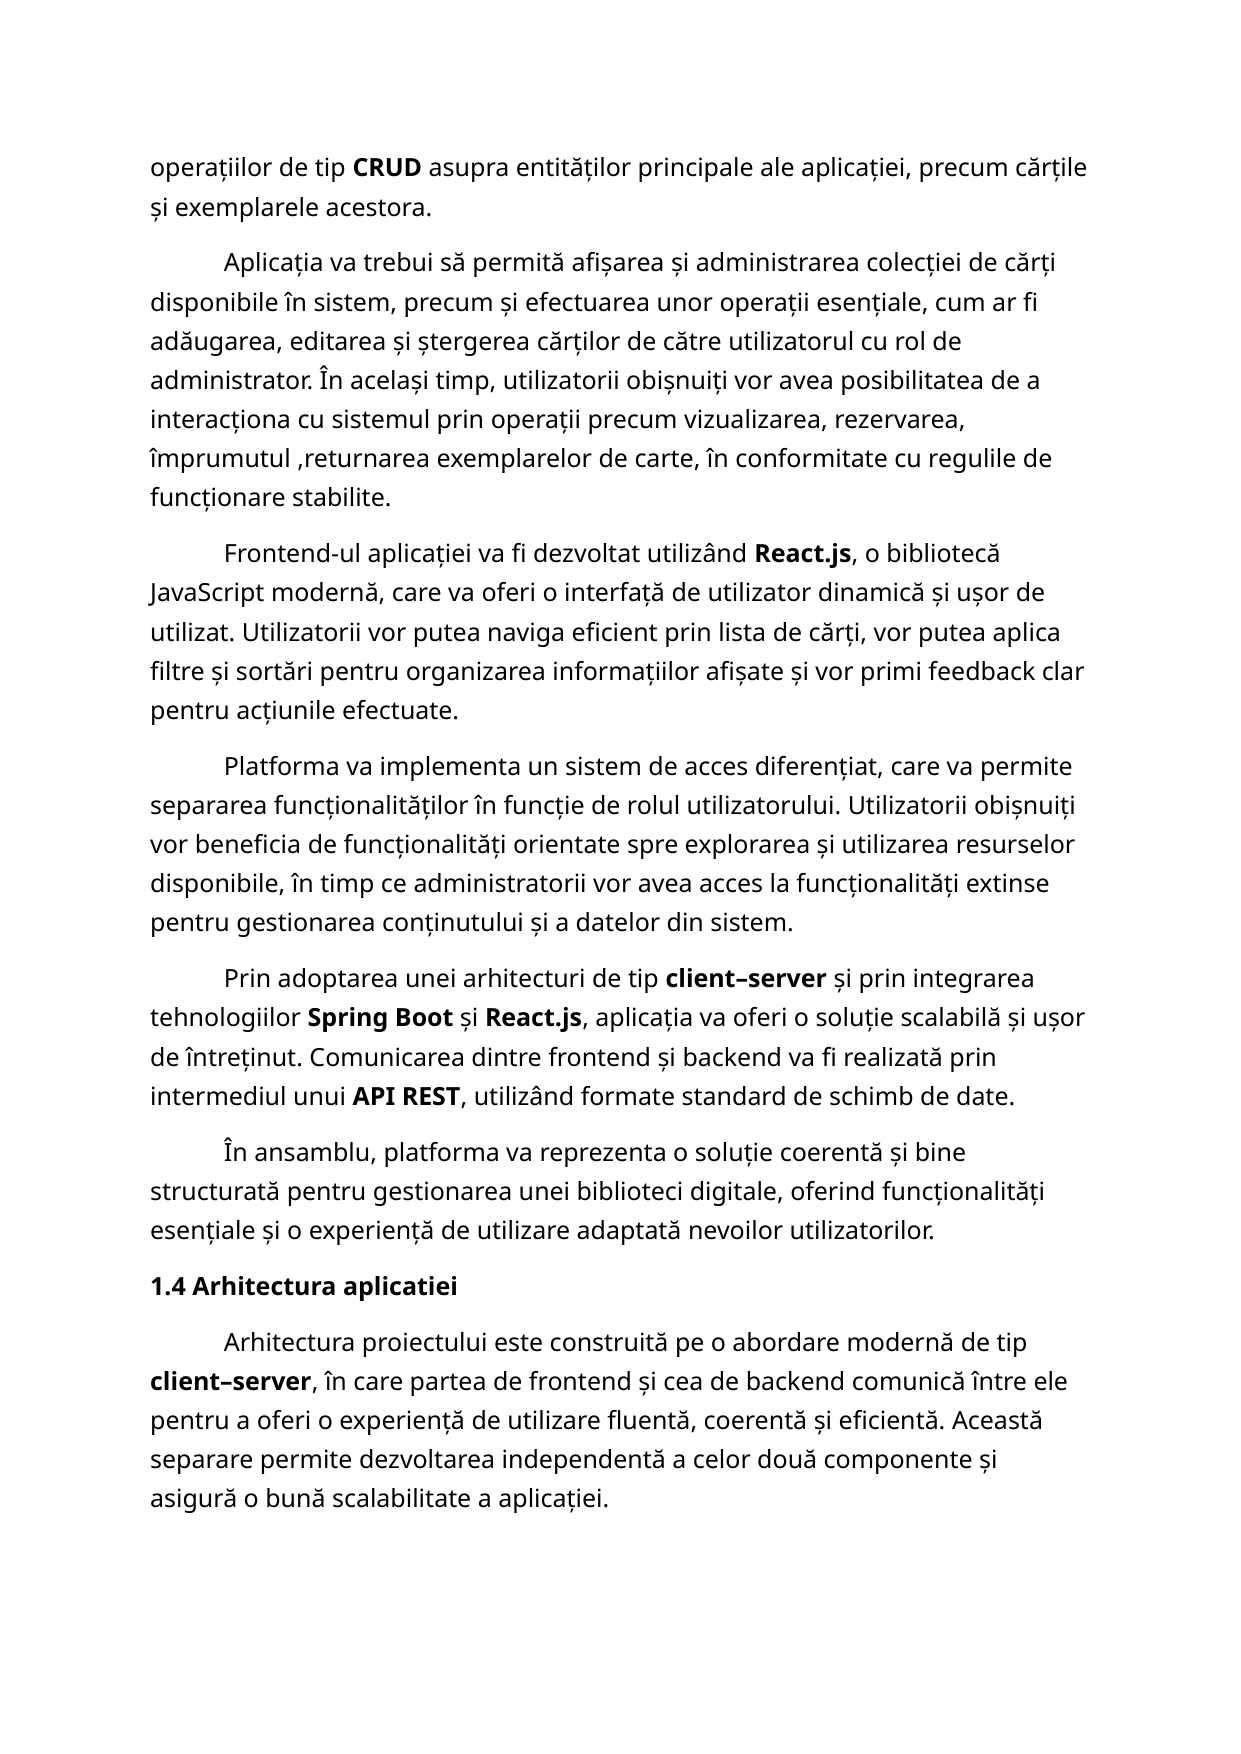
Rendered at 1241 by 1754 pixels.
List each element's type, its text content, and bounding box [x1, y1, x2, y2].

text Prin adoptarea unei arhitecturi de tip client–server și prin integrarea tehnologiilor Spring Boot și React.js, aplicația va oferi o soluție scalabilă și ușor de întreținut. Comunicarea dintre frontend și backend va fi realizată prin intermediul unui API REST, utilizând formate standard de schimb de date. [150, 961, 1090, 1112]
text Platforma va implementa un sistem de acces diferențiat, care va permite separarea funcționalităților în funcție de rolul utilizatorului. Utilizatorii obișnuiți vor beneficia de funcționalități orientate spre explorarea și utilizarea resurselor disponibile, în timp ce administratorii vor avea acces la funcționalități extinse pentru gestionarea conținutului și a datelor din sistem. [150, 748, 1090, 939]
text 1.4 Arhitectura aplicatiei [150, 1268, 1090, 1302]
text În ansamblu, platforma va reprezenta o soluție coerentă și bine structurată pentru gestionarea unei biblioteci digitale, oferind funcționalități esențiale și o experiență de utilizare adaptată nevoilor utilizatorilor. [150, 1134, 1090, 1247]
text Frontend-ul aplicației va fi dezvoltat utilizând React.js, o bibliotecă JavaScript modernă, care va oferi o interfață de utilizator dinamică și ușor de utilizat. Utilizatorii vor putea naviga eficient prin lista de cărți, vor putea aplica filtre și sortări pentru organizarea informațiilor afișate și vor primi feedback clar pentru acțiunile efectuate. [150, 536, 1090, 727]
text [150, 150, 1090, 223]
text Aplicația va trebui să permită afișarea și administrarea colecției de cărți disponibile în sistem, precum și efectuarea unor operații esențiale, cum ar fi adăugarea, editarea și ștergerea cărților de către utilizatorul cu rol de administrator. În același timp, utilizatorii obișnuiți vor avea posibilitatea de a interacționa cu sistemul prin operații precum vizualizarea, rezervarea, împrumutul ,returnarea exemplarelor de carte, în conformitate cu regulile de funcționare stabilite. [150, 245, 1090, 514]
text Arhitectura proiectului este construită pe o abordare modernă de tip client–server, în care partea de frontend și cea de backend comunică între ele pentru a oferi o experiență de utilizare fluentă, coerentă și eficientă. Această separare permite dezvoltarea independentă a celor două componente și asigură o bună scalabilitate a aplicației. [150, 1324, 1090, 1515]
